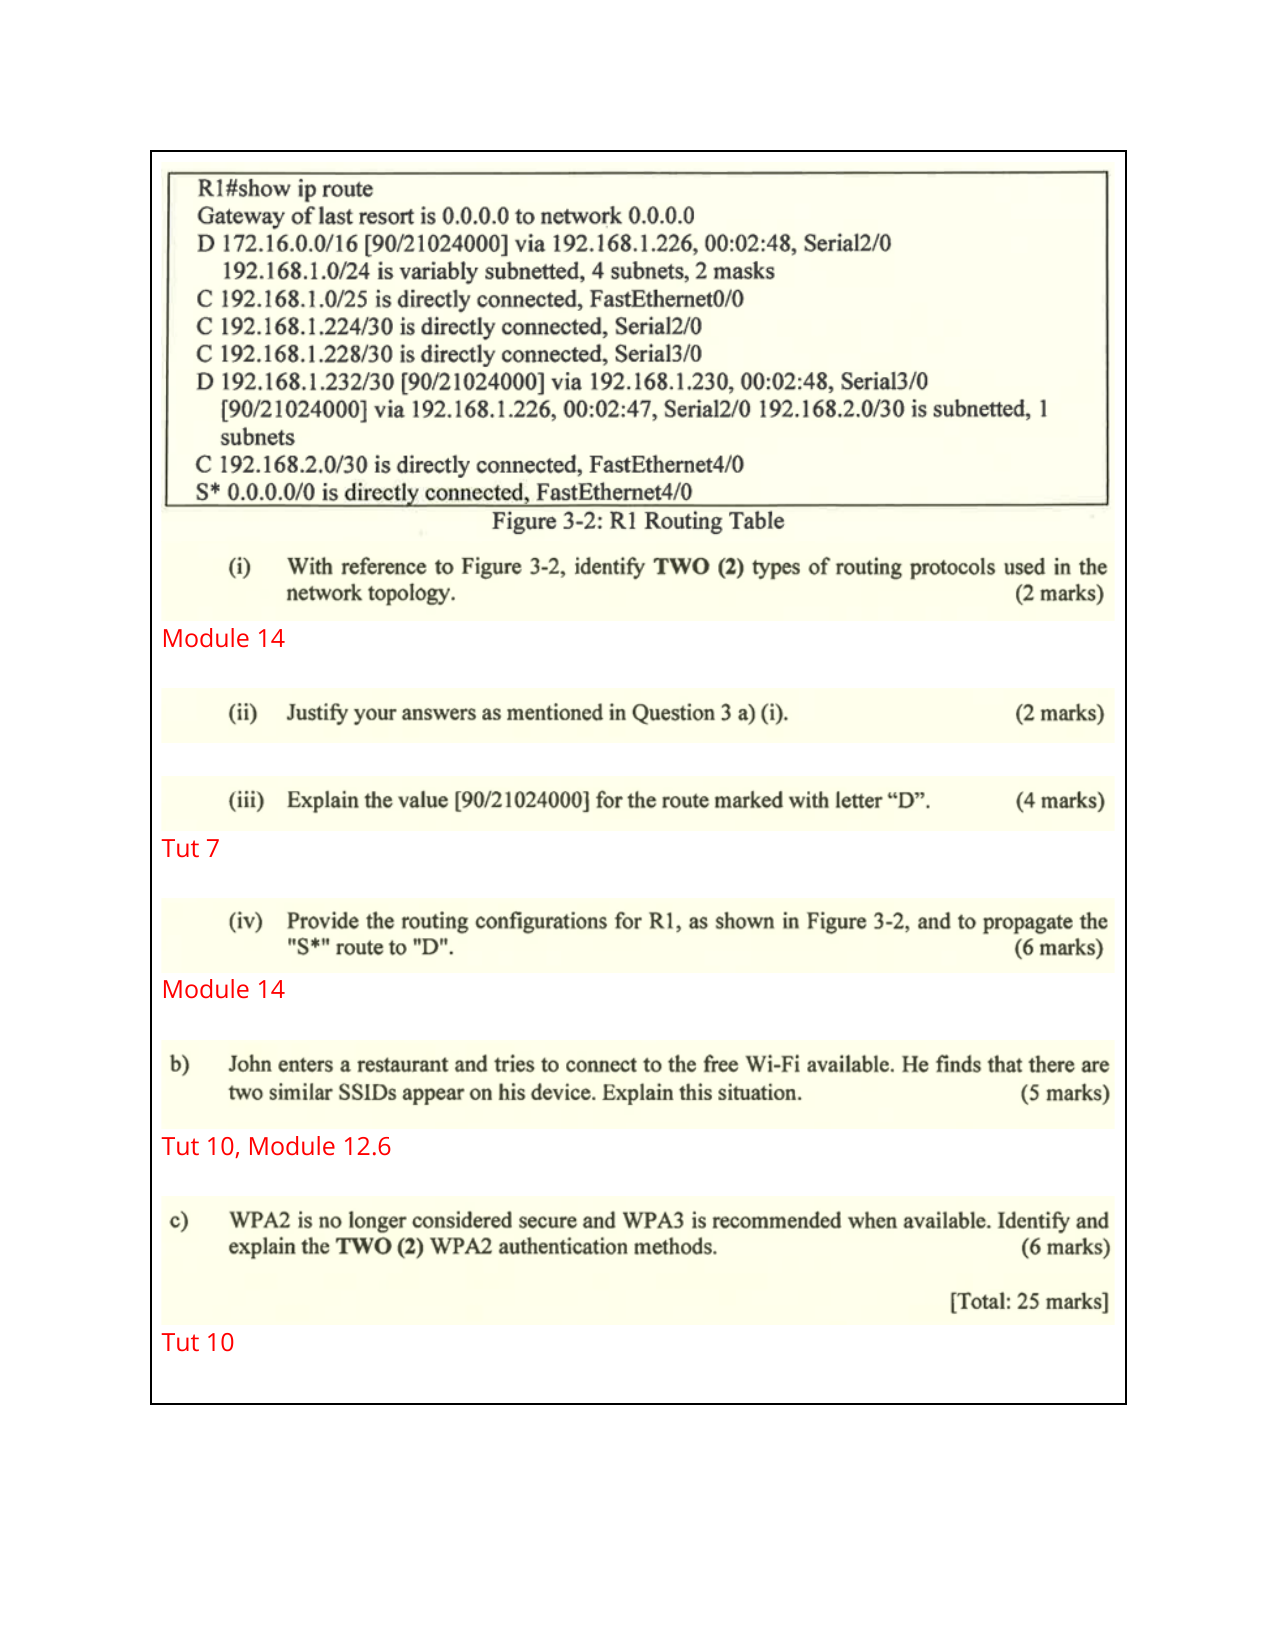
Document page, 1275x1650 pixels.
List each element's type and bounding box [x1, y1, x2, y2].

picture [161, 688, 1115, 743]
picture [161, 898, 1115, 973]
picture [161, 162, 1115, 621]
table_header [152, 152, 1125, 1403]
picture [161, 1040, 1115, 1129]
picture [161, 1196, 1115, 1325]
picture [161, 776, 1115, 831]
